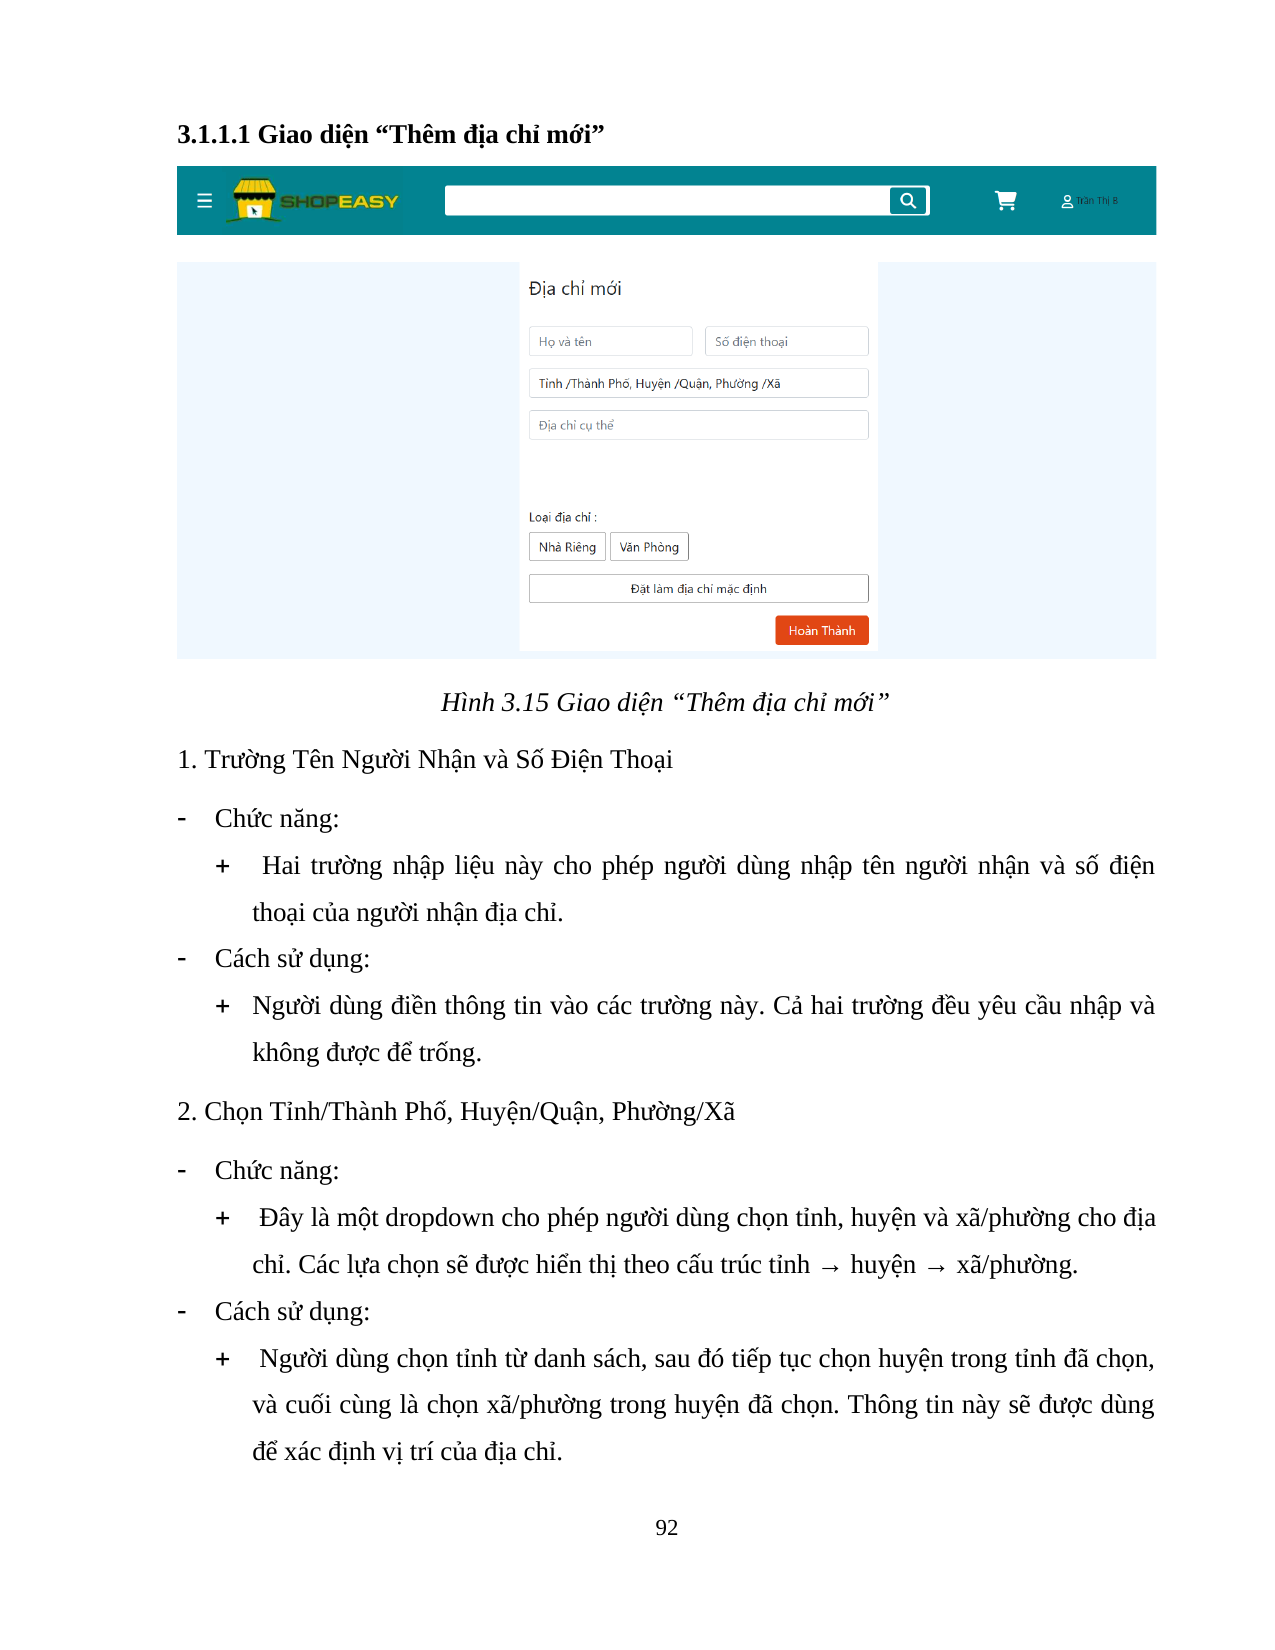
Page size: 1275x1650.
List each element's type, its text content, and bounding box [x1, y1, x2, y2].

text Giao diện “Thêm địa chỉ mới” [177, 686, 1156, 718]
picture [177, 262, 1157, 659]
text Cách sử dụng: [177, 942, 1156, 974]
text Chức năng: [177, 1154, 1156, 1186]
text 2. Chọn Tỉnh/Thành Phố, Huyện/Quận, Phường/Xã [177, 1095, 1156, 1126]
text Người dùng chọn tỉnh từ danh sách, sau đó tiếp tục chọn huyện trong tỉnh đã chọn, và cuối cùng là chọn xã/phường trong huyện đã chọn. Thông tin này sẽ được dùng để xác định vị trí của địa chỉ. [214, 1342, 1156, 1466]
list Giao diện “Thêm địa chỉ mới” [177, 118, 1117, 150]
text Người dùng điền thông tin vào các trường này. Cả hai trường đều yêu cầu nhập và không được để trống. [214, 989, 1156, 1067]
text Cách sử dụng: [177, 1295, 1156, 1326]
text Đây là một dropdown cho phép người dùng chọn tỉnh, huyện và xã/phường cho địa chỉ. Các lựa chọn sẽ được hiển thị theo cấu trúc tỉnh → huyện → xã/phường. [214, 1201, 1156, 1279]
text Chức năng: [177, 802, 1156, 833]
text Hai trường nhập liệu này cho phép người dùng nhập tên người nhận và số điện thoại của người nhận địa chỉ. [214, 849, 1156, 927]
picture [177, 166, 1157, 235]
text 1. Trường Tên Người Nhận và Số Điện Thoại [177, 743, 1156, 774]
